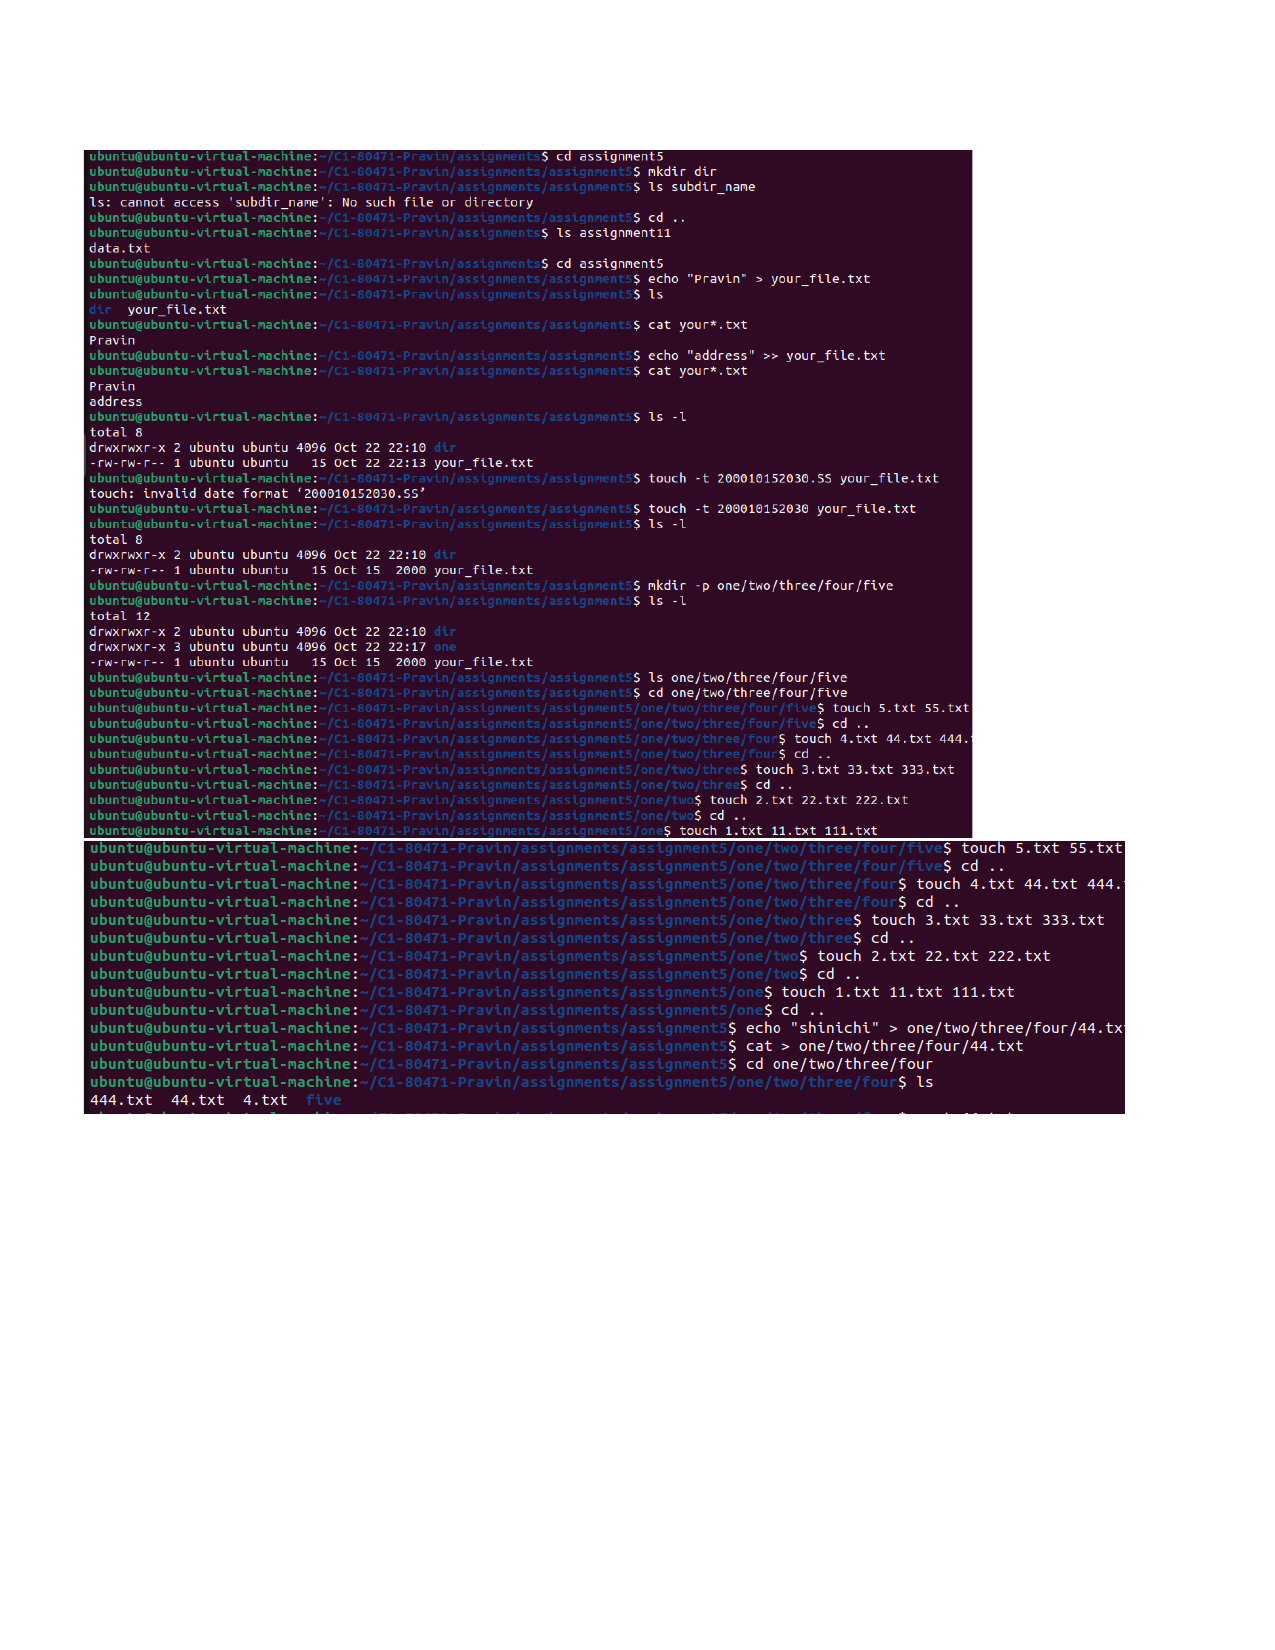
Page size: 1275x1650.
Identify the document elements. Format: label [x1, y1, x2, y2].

picture [83, 150, 973, 838]
picture [83, 841, 1125, 1114]
